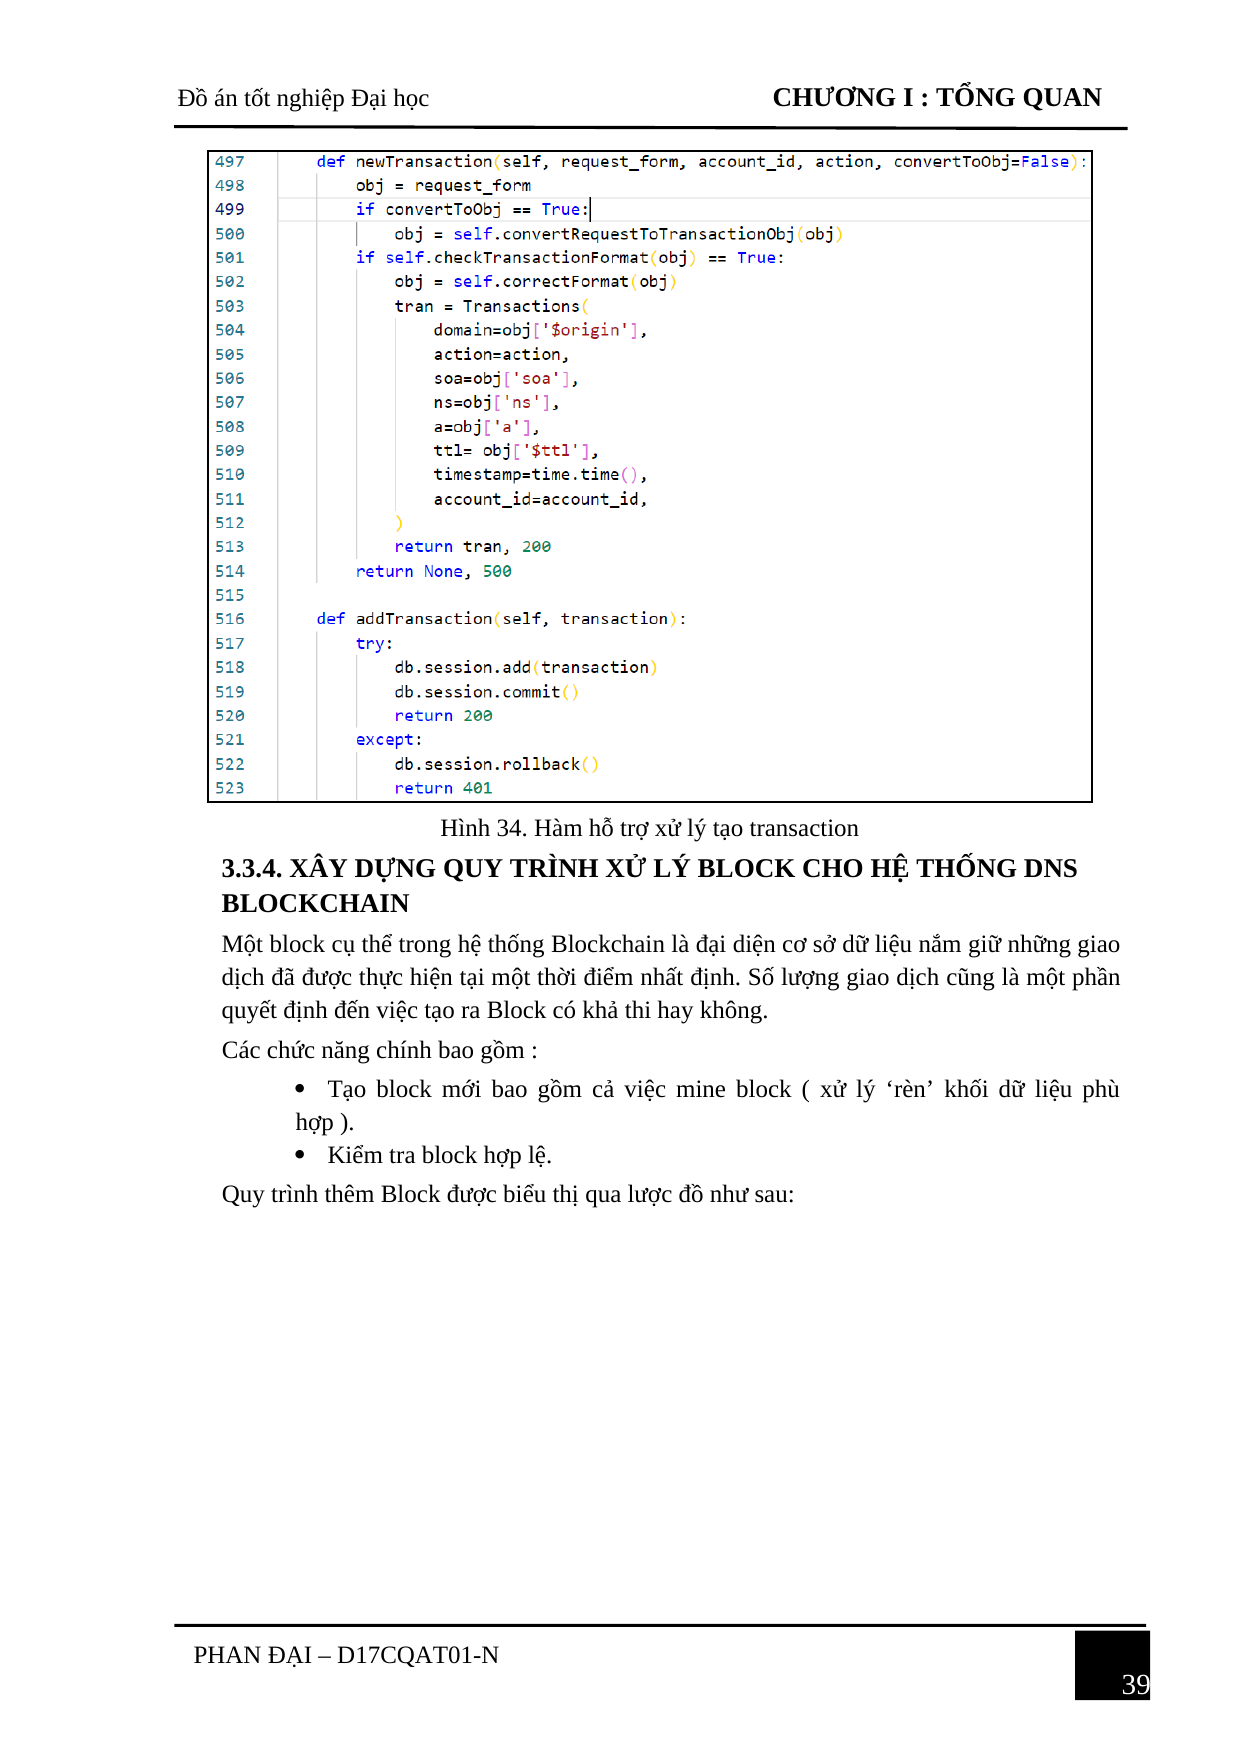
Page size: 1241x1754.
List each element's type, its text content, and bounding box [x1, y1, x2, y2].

text Quy trình thêm Block được biểu thị qua lược đồ như sau: [221, 1179, 1122, 1208]
list Kiểm tra block hợp lệ. [295, 1140, 1122, 1169]
picture [209, 152, 1091, 801]
text Các chức năng chính bao gồm : [221, 1035, 1122, 1063]
subtitle 3.3.4. XÂY DỰNG QUY TRÌNH XỬ LÝ BLOCK CHO HỆ THỐNG DNS BLOCKCHAIN [221, 852, 1122, 919]
text Hình 34. Hàm hỗ trợ xử lý tạo transaction [177, 813, 1122, 842]
text Một block cụ thể trong hệ thống Blockchain là đại diện cơ sở dữ liệu nắm giữ những giao dịch đã được thực hiện tại một thời điểm nhất định. Số lượng giao dịch cũng là một phần quyết định đến việc tạo ra Block có khả thi hay không. [221, 929, 1122, 1024]
list Tạo block mới bao gồm cả việc mine block ( xử lý ‘rèn’ khối dữ liệu phù hợp ). [295, 1074, 1122, 1136]
